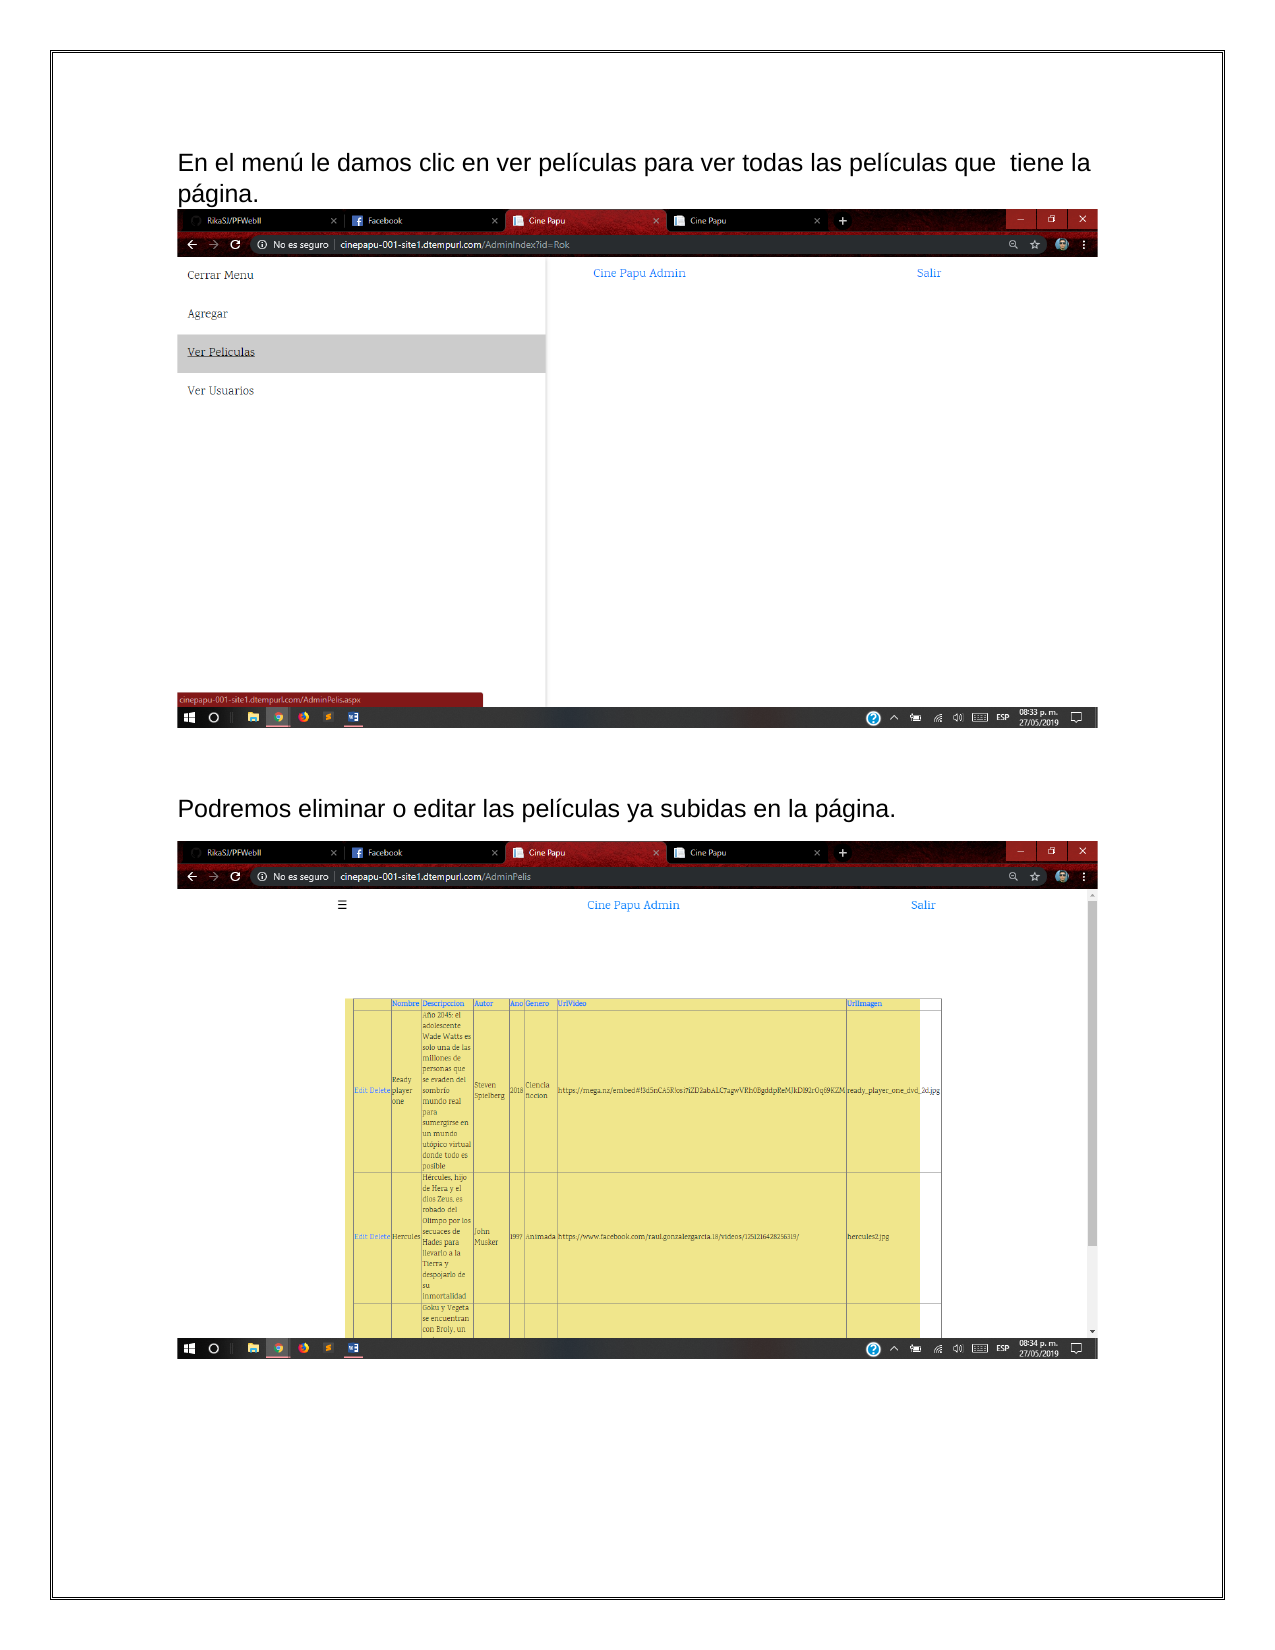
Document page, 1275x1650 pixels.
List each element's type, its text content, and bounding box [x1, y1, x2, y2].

text En el menú le damos clic en ver películas para ver todas las películas que tiene la página. [177, 148, 1098, 209]
picture [177, 209, 1098, 728]
text Podremos eliminar o editar las películas ya subidas en la página. [177, 794, 1098, 822]
picture [177, 841, 1098, 1359]
